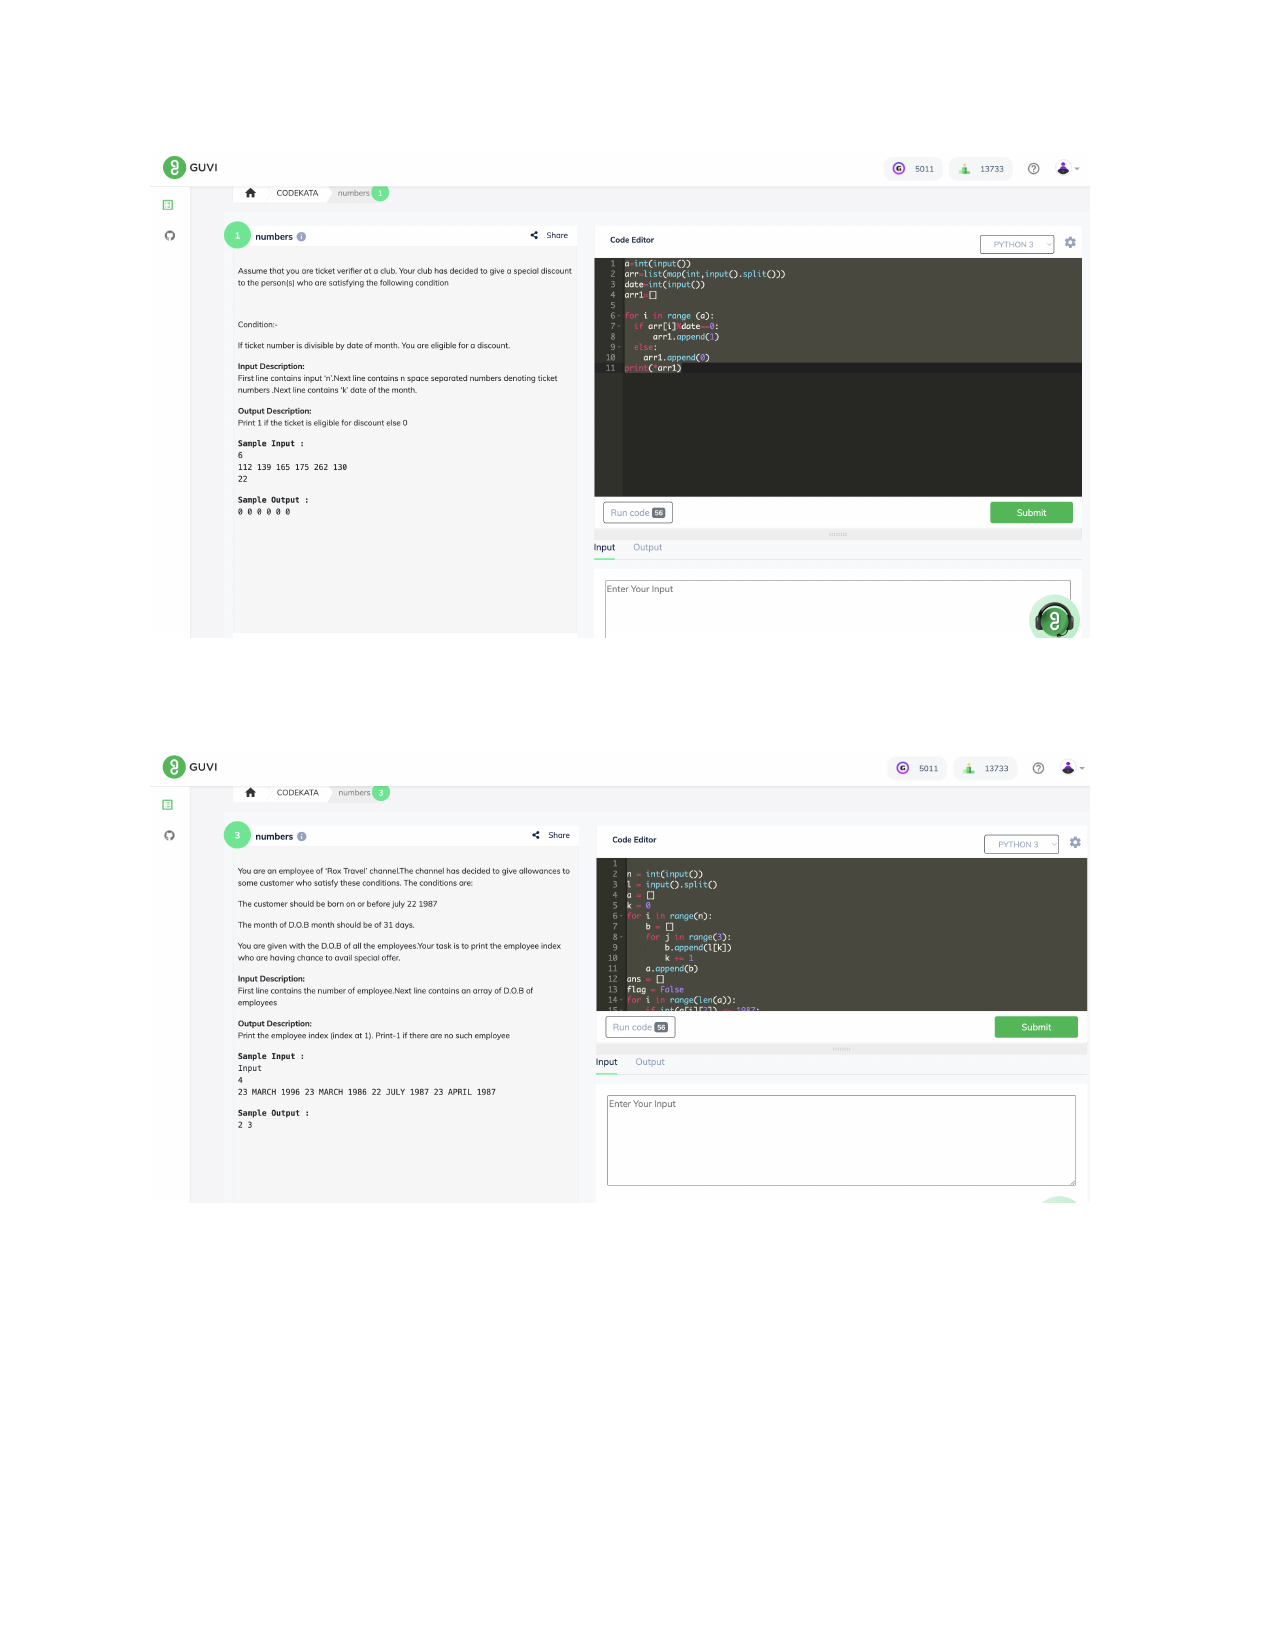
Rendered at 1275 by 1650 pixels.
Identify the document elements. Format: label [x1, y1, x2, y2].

picture [150, 150, 1091, 638]
picture [150, 750, 1091, 1203]
